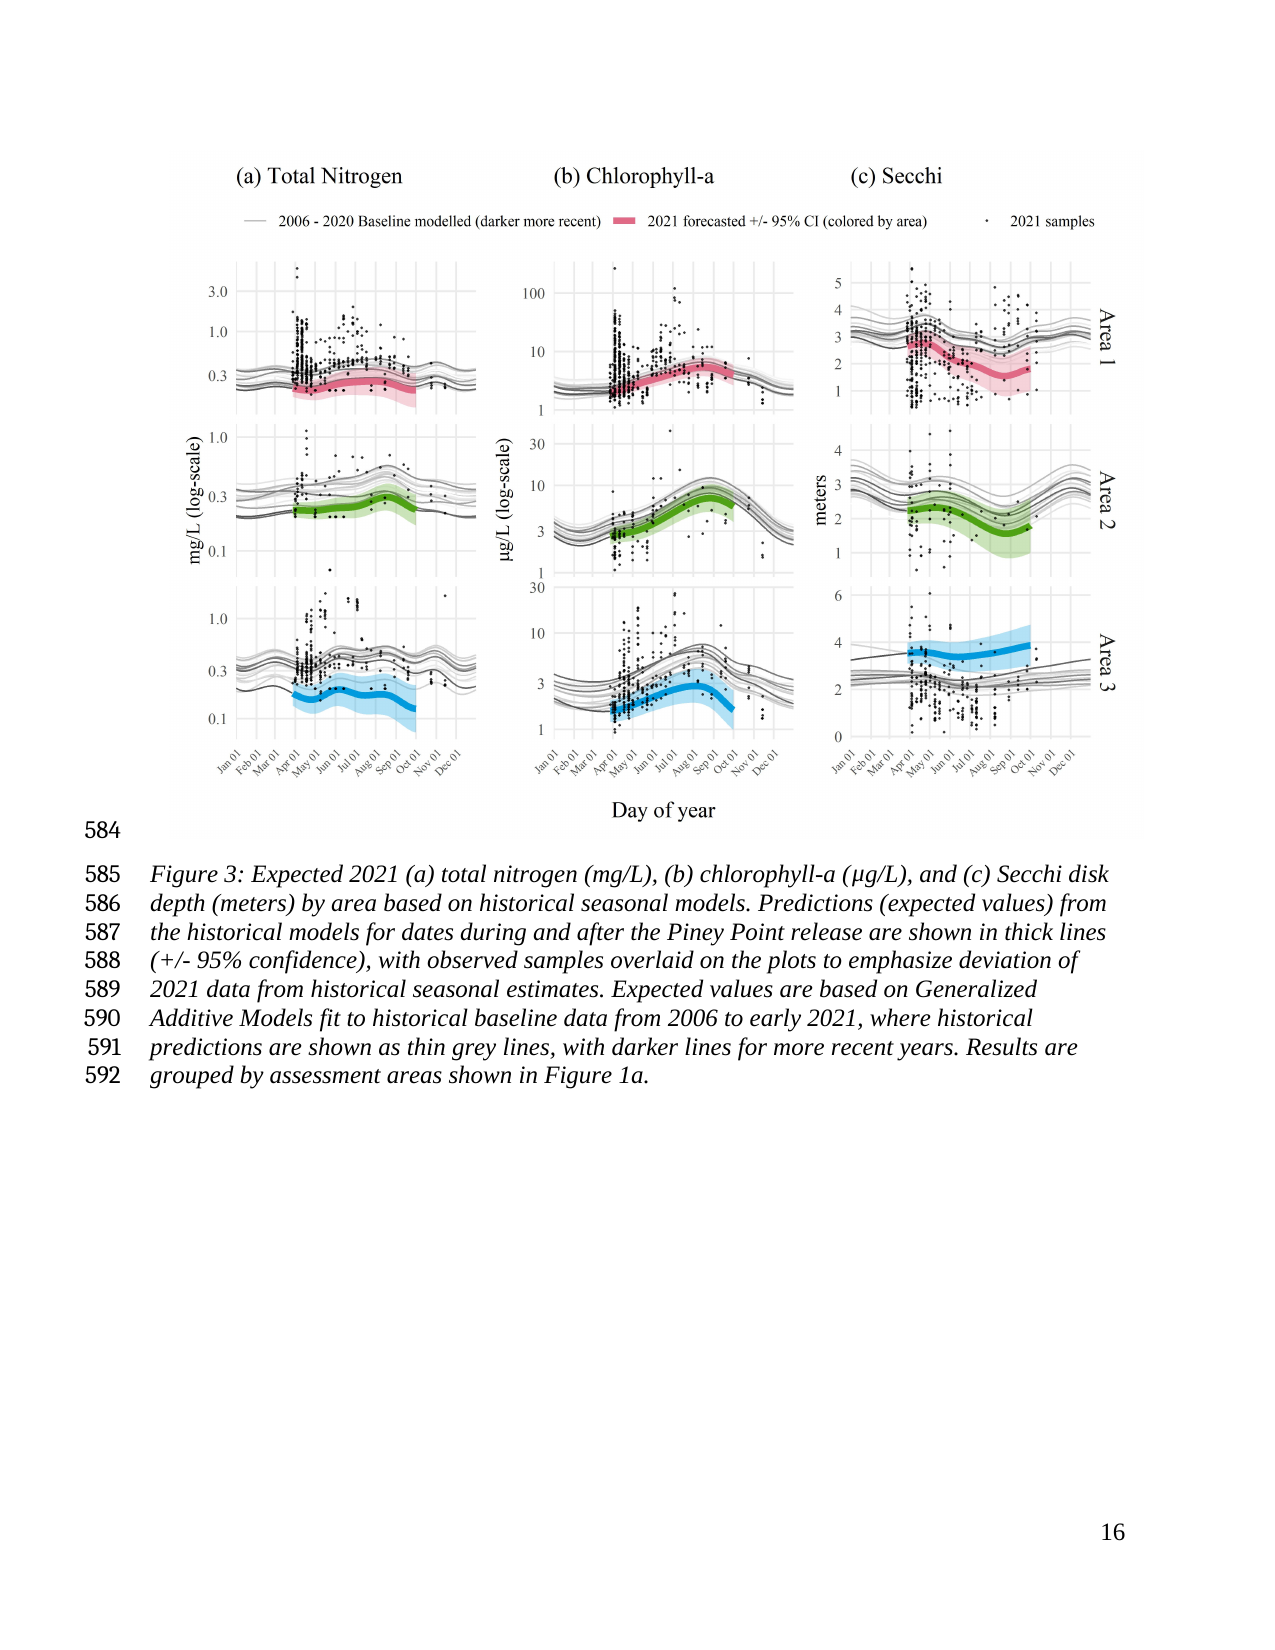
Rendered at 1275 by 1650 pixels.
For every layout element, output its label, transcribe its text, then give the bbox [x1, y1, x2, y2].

text Figure 3: Expected 2021 (a) total nitrogen (mg/L), (b) chlorophyll-a (g/L), and (c) Secchi disk depth (meters) by area based on historical seasonal models. Predictions (expected values) from the historical models for dates during and after the Piney Point release are shown in thick lines (+/- 95% confidence), with observed samples overlaid on the plots to emphasize deviation of 2021 data from historical seasonal estimates. Expected values are based on Generalized Additive Models fit to historical baseline data from 2006 to early 2021, where historical predictions are shown as thin grey lines, with darker lines for more recent years. Results are grouped by assessment areas shown in Figure 1a. [150, 859, 1125, 1089]
picture [168, 150, 1144, 839]
